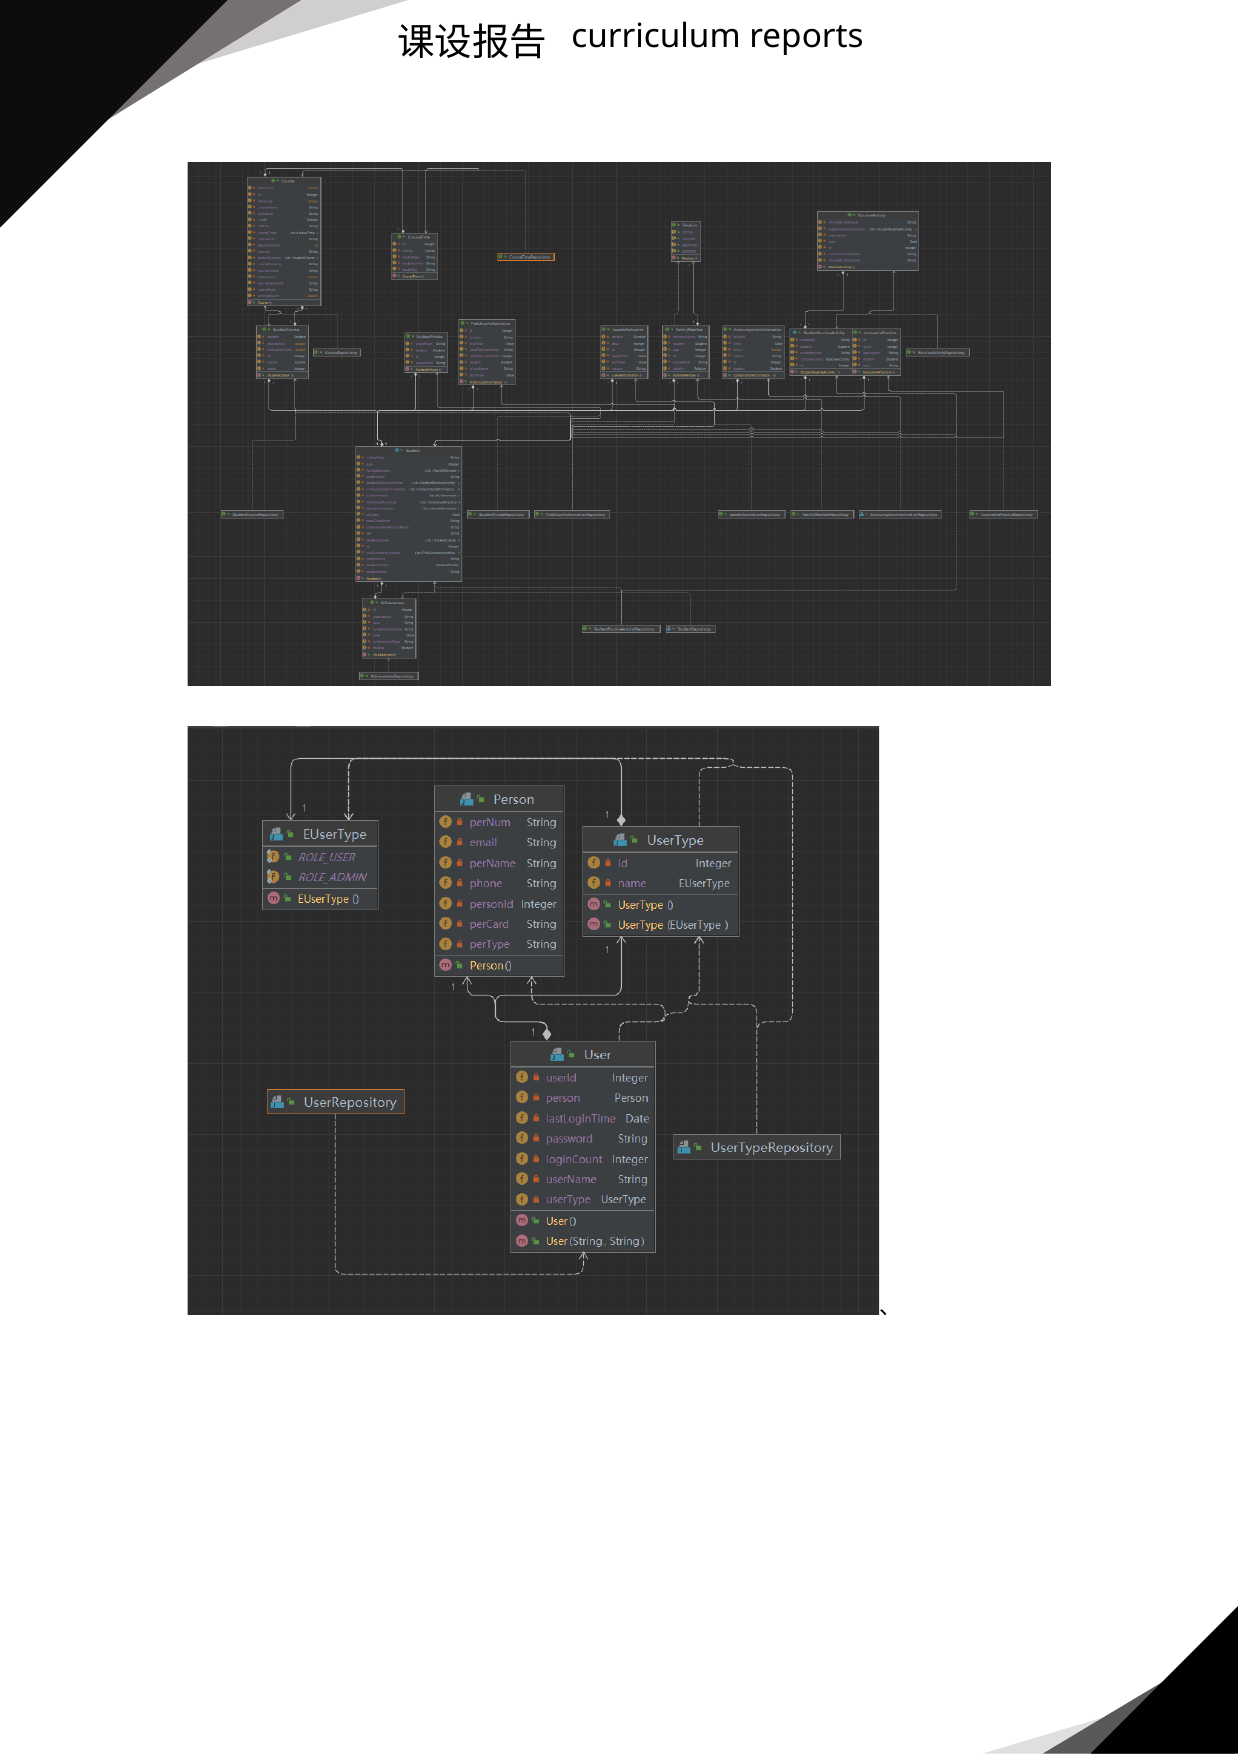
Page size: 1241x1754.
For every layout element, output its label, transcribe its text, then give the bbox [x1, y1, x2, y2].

picture [187, 162, 1051, 686]
picture [187, 726, 880, 1315]
